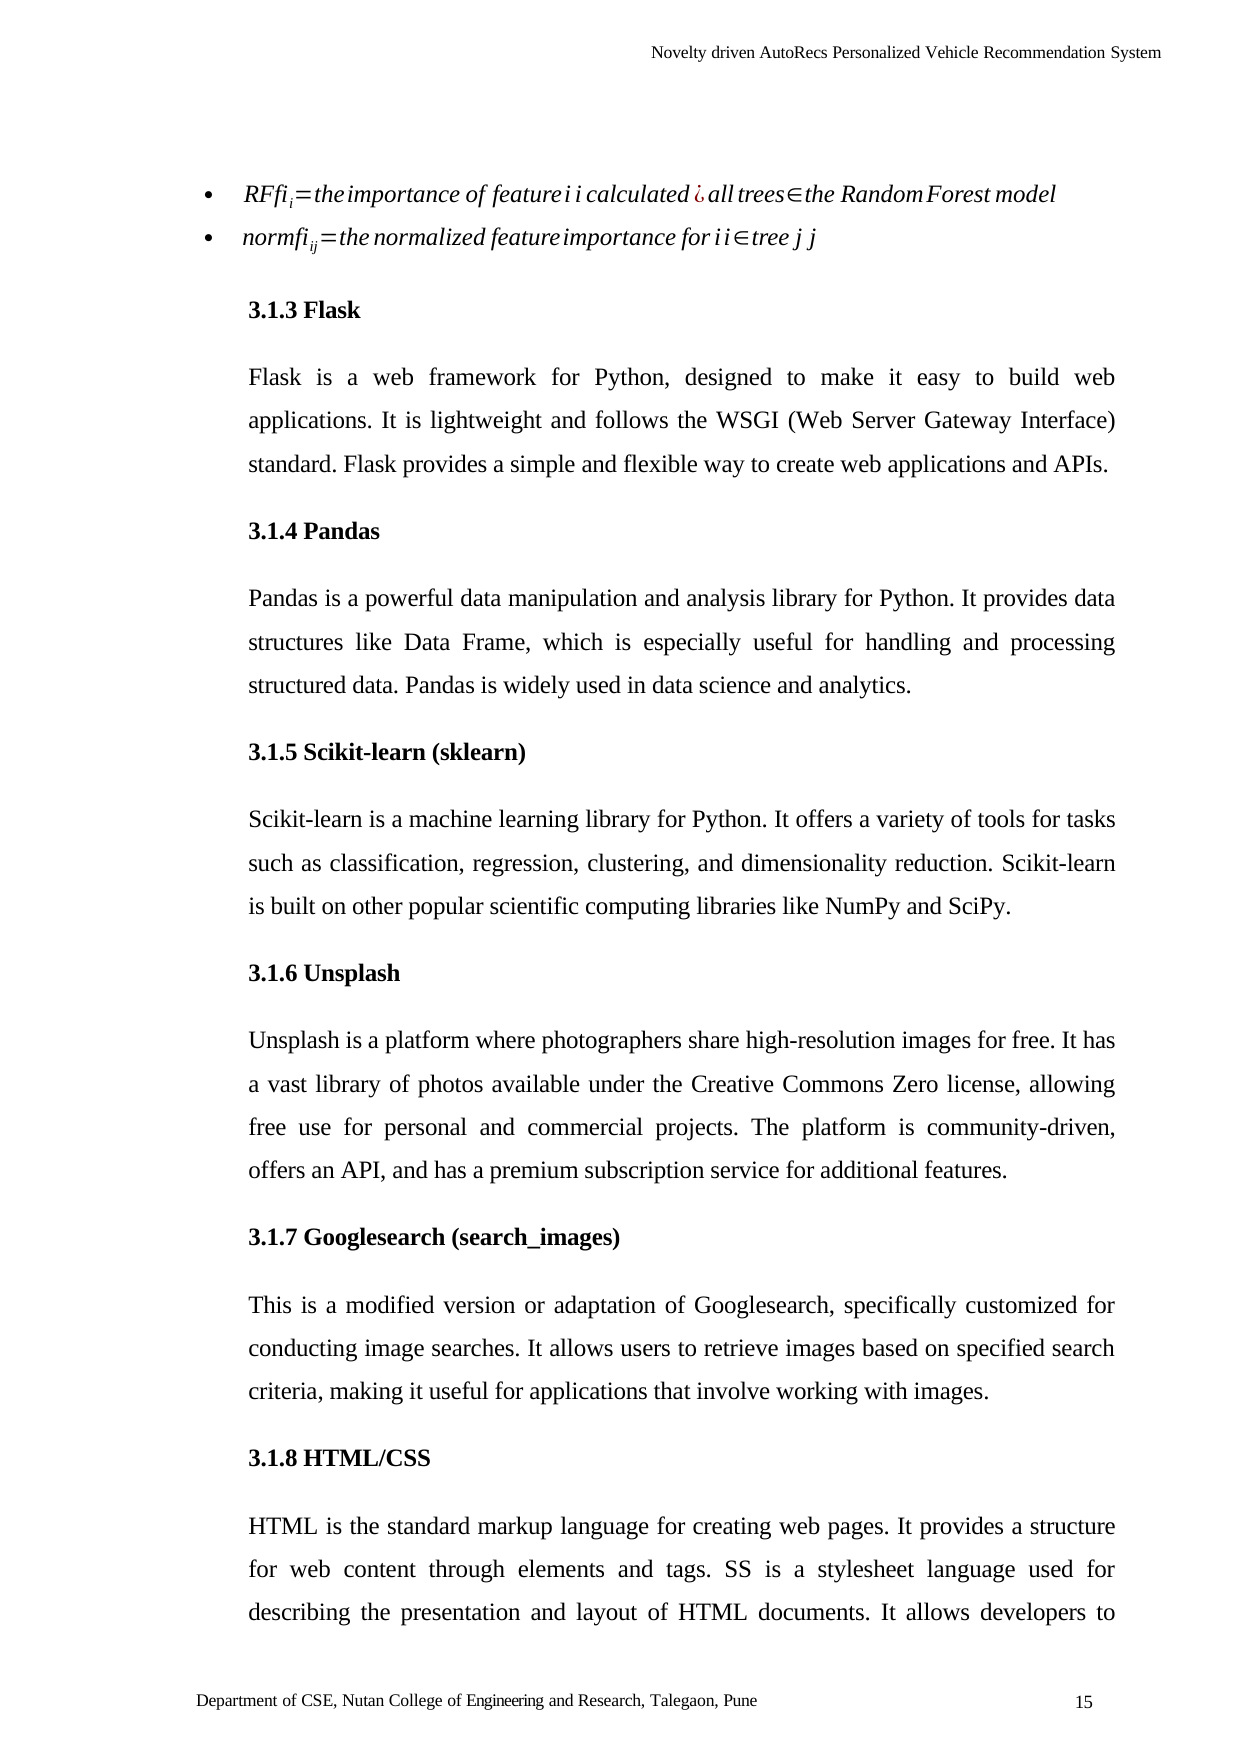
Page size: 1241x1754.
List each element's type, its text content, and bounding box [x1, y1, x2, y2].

text Scikit-learn is a machine learning library for Python. It offers a variety of tools for tasks such as classification, regression, clustering, and dimensionality reduction. Scikit-learn is built on other popular scientific computing libraries like NumPy and SciPy. [248, 804, 1116, 919]
text 3.1.7 Googlesearch (search_images) [248, 1222, 1116, 1251]
text 3.1.8 HTML/CSS [248, 1443, 1116, 1472]
text Flask is a web framework for Python, designed to make it easy to build web applications. It is lightweight and follows the WSGI (Web Server Gateway Interface) standard. Flask provides a simple and flexible way to create web applications and APIs. [248, 362, 1116, 477]
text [248, 1511, 1116, 1626]
text 3.1.3 Flask [248, 295, 1116, 324]
text This is a modified version or adaptation of Googlesearch, specifically customized for conducting image searches. It allows users to retrieve images based on specified search criteria, making it useful for applications that involve working with images. [248, 1290, 1116, 1405]
text Unsplash is a platform where photographers share high-resolution images for free. It has a vast library of photos available under the Creative Commons Zero license, allowing free use for personal and commercial projects. The platform is community-driven, offers an API, and has a premium subscription service for additional features. [248, 1026, 1116, 1184]
text 3.1.5 Scikit-learn (sklearn) [248, 737, 1116, 766]
text 3.1.4 Pandas [248, 516, 1116, 545]
text 3.1.6 Unsplash [248, 958, 1116, 987]
text Pandas is a powerful data manipulation and analysis library for Python. It provides data structures like Data Frame, which is especially useful for handling and processing structured data. Pandas is widely used in data science and analytics. [248, 583, 1116, 698]
